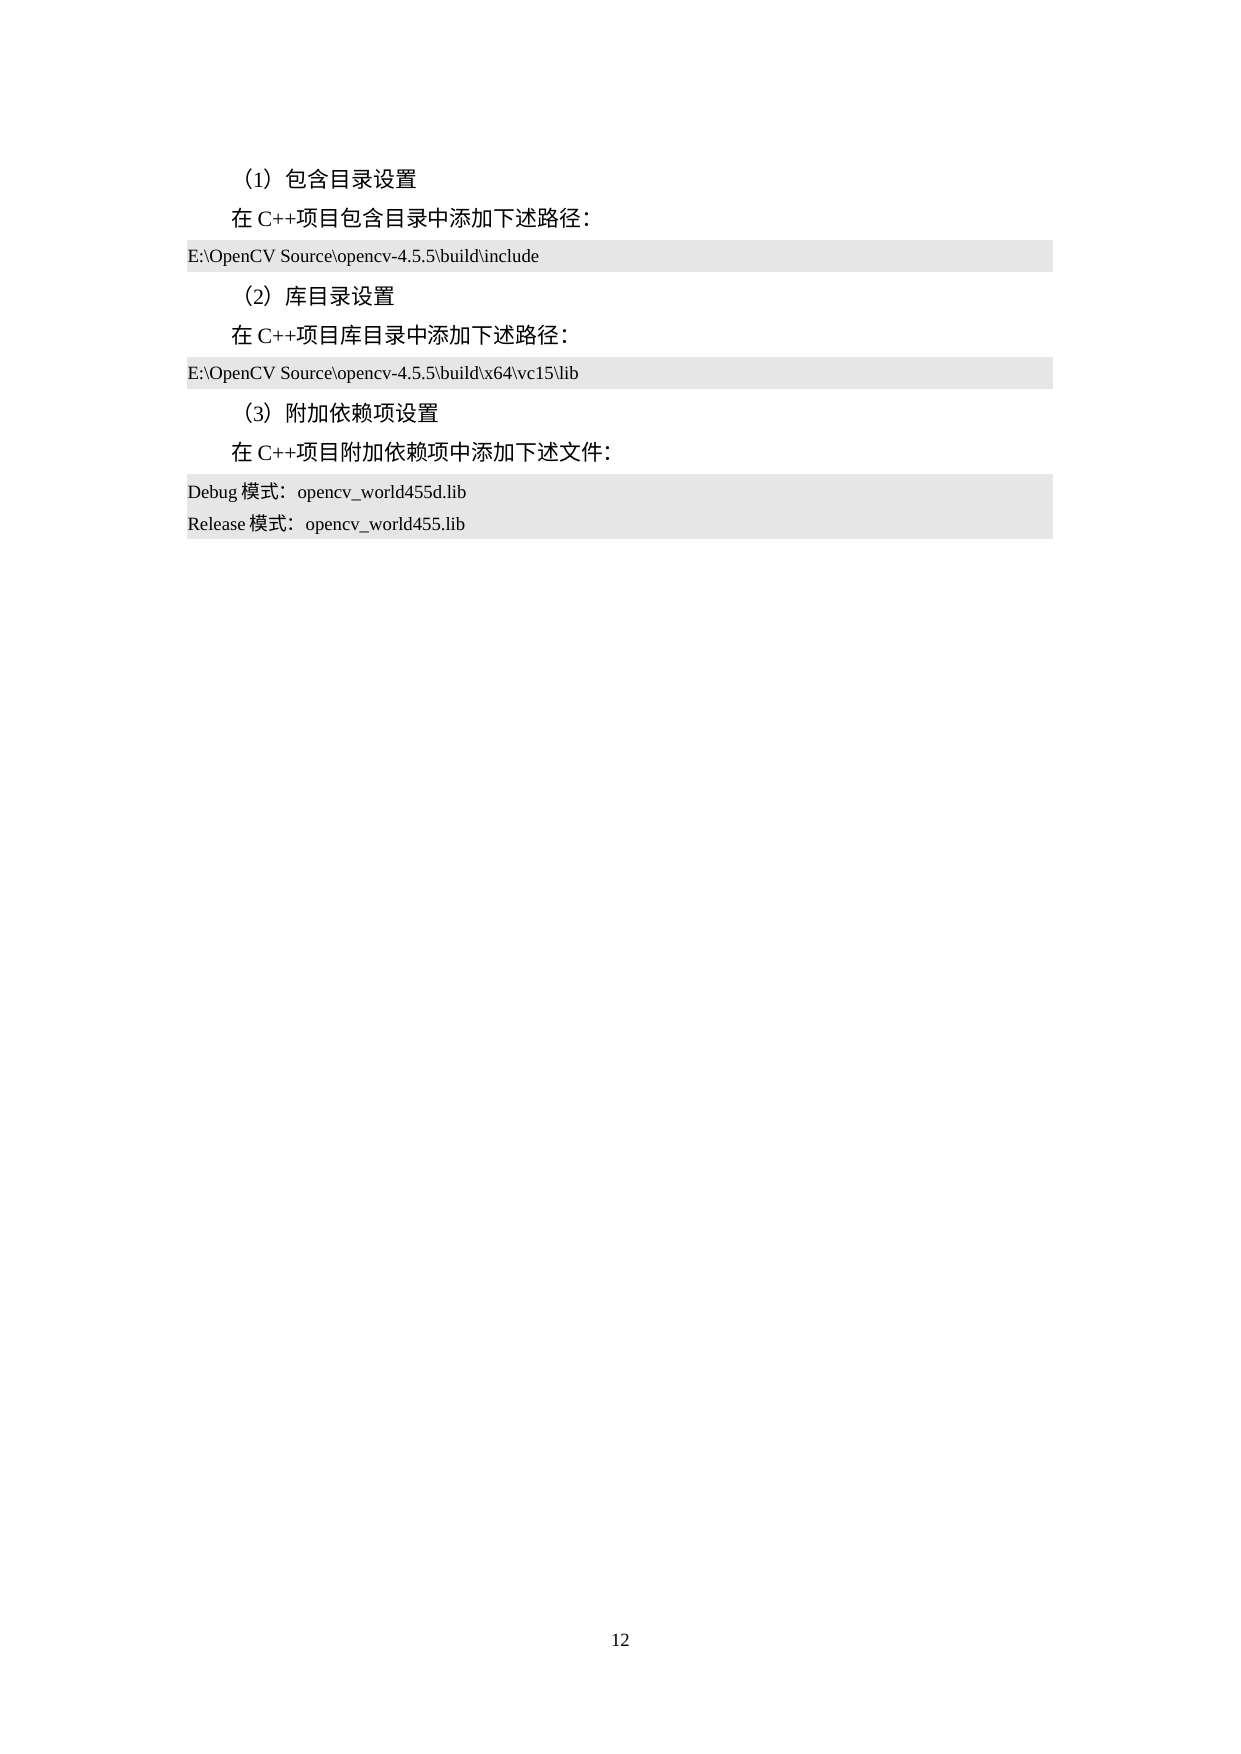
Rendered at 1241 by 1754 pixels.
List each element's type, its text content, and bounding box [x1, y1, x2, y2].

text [187, 240, 1053, 272]
text （3）附加依赖项设置 [187, 396, 1053, 428]
text 在C++项目库目录中添加下述路径： [187, 318, 1053, 350]
text （2）库目录设置 [187, 279, 1053, 311]
text （1）包含目录设置 [187, 162, 1053, 194]
text 在C++项目附加依赖项中添加下述文件： [187, 435, 1053, 467]
text Debug模式：opencv_world455d.lib [187, 474, 1053, 506]
text Release模式：opencv_world455.lib [187, 506, 1053, 539]
text E:\OpenCV Source\opencv-4.5.5\build\x64\vc15\lib [187, 357, 1053, 389]
text 在C++项目包含目录中添加下述路径： [187, 201, 1053, 233]
